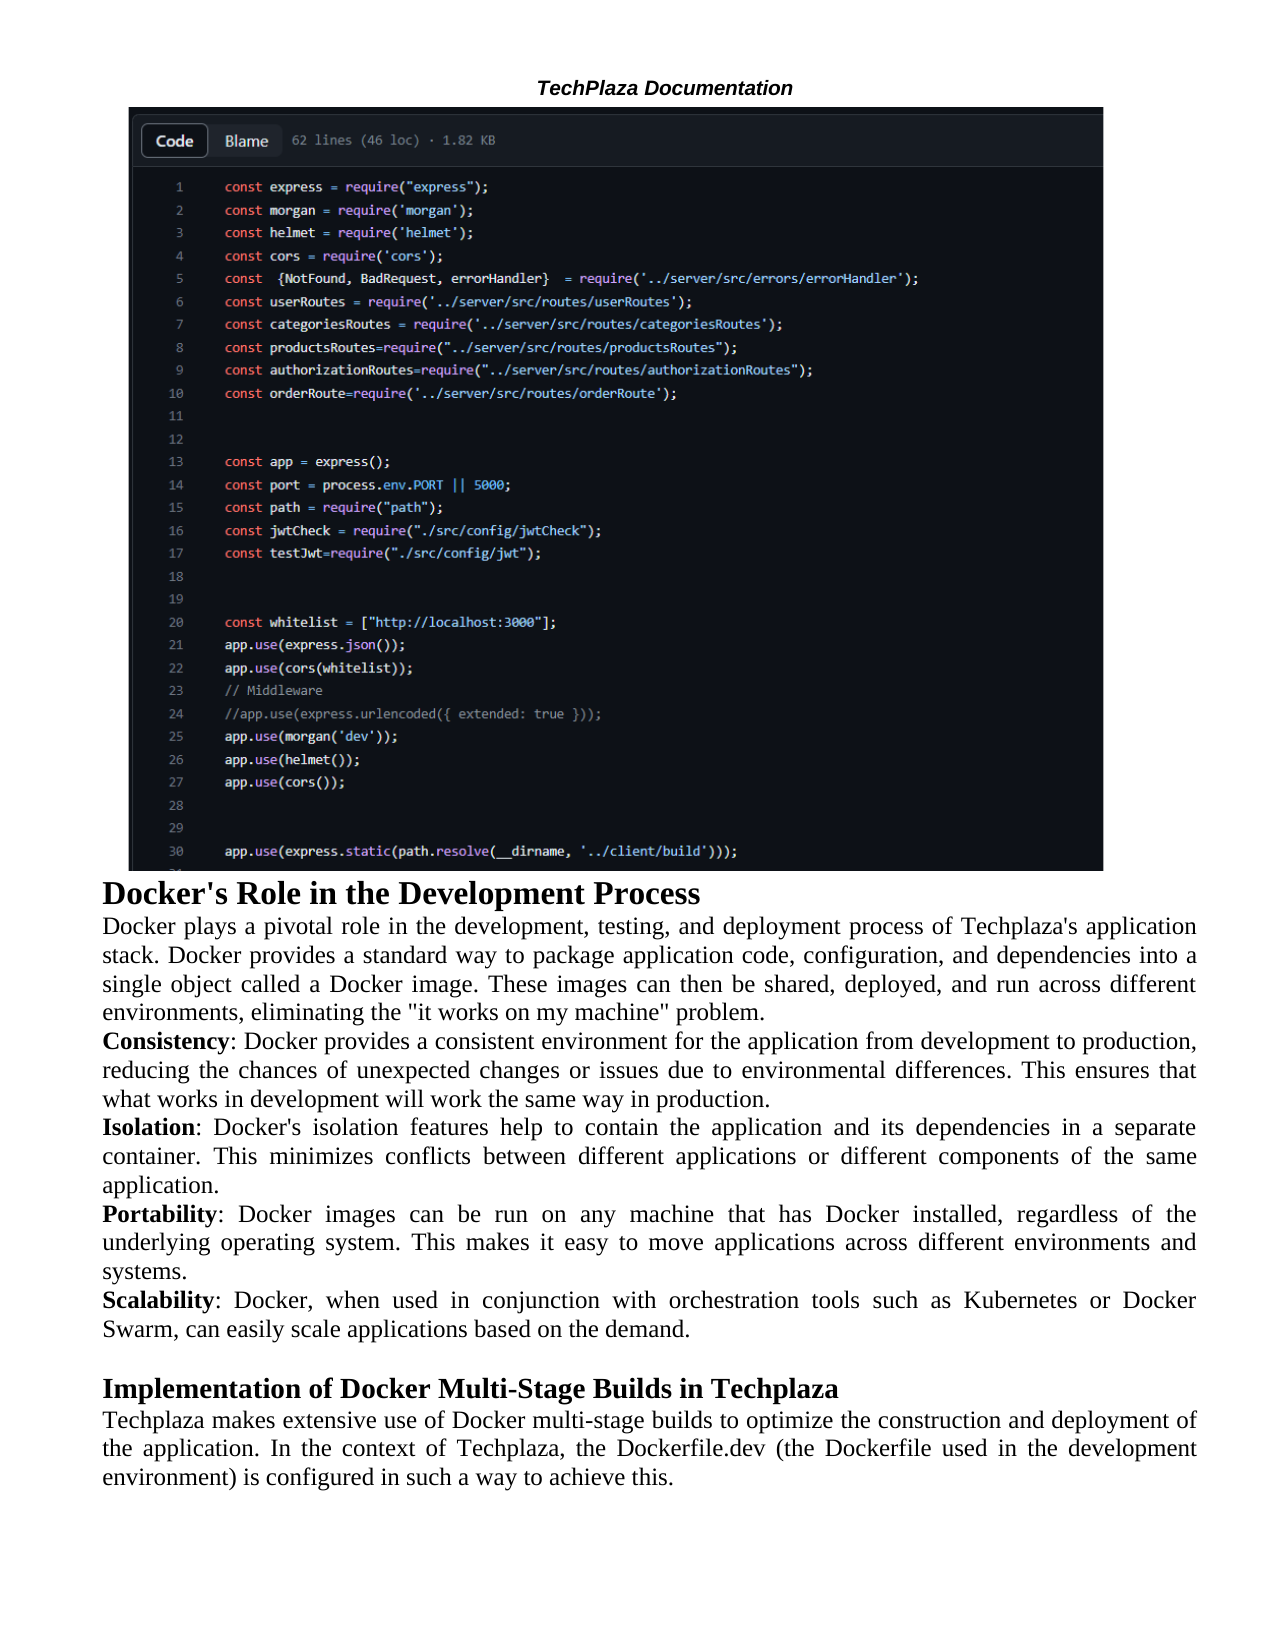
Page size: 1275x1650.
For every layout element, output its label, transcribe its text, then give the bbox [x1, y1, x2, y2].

text Portability: Docker images can be run on any machine that has Docker installed, regardless of the underlying operating system. This makes it easy to move applications across different environments and systems. [102, 1199, 1198, 1285]
text Isolation: Docker's isolation features help to contain the application and its dependencies in a separate container. This minimizes conflicts between different applications or different components of the same application. [102, 1112, 1198, 1199]
picture [128, 107, 1104, 871]
text Techplaza makes extensive use of Docker multi-stage builds to optimize the construction and deployment of the application. In the context of Techplaza, the Dockerfile.dev (the Dockerfile used in the development environment) is configured in such a way to achieve this. [102, 1405, 1198, 1491]
text Consistency: Docker provides a consistent environment for the application from development to production, reducing the chances of unexpected changes or issues due to environmental differences. This ensures that what works in development will work the same way in production. [102, 1026, 1198, 1112]
text Implementation of Docker Multi-Stage Builds in Techplaza [102, 1371, 1198, 1405]
text Scalability: Docker, when used in conjunction with orchestration tools such as Kubernetes or Docker Swarm, can easily scale applications based on the demand. [102, 1285, 1198, 1342]
text Docker plays a pivotal role in the development, testing, and deployment process of Techplaza's application stack. Docker provides a standard way to package application code, configuration, and dependencies into a single object called a Docker image. These images can then be shared, deployed, and run across different environments, eliminating the "it works on my machine" problem. [102, 911, 1198, 1026]
text Docker's Role in the Development Process [102, 873, 1198, 911]
